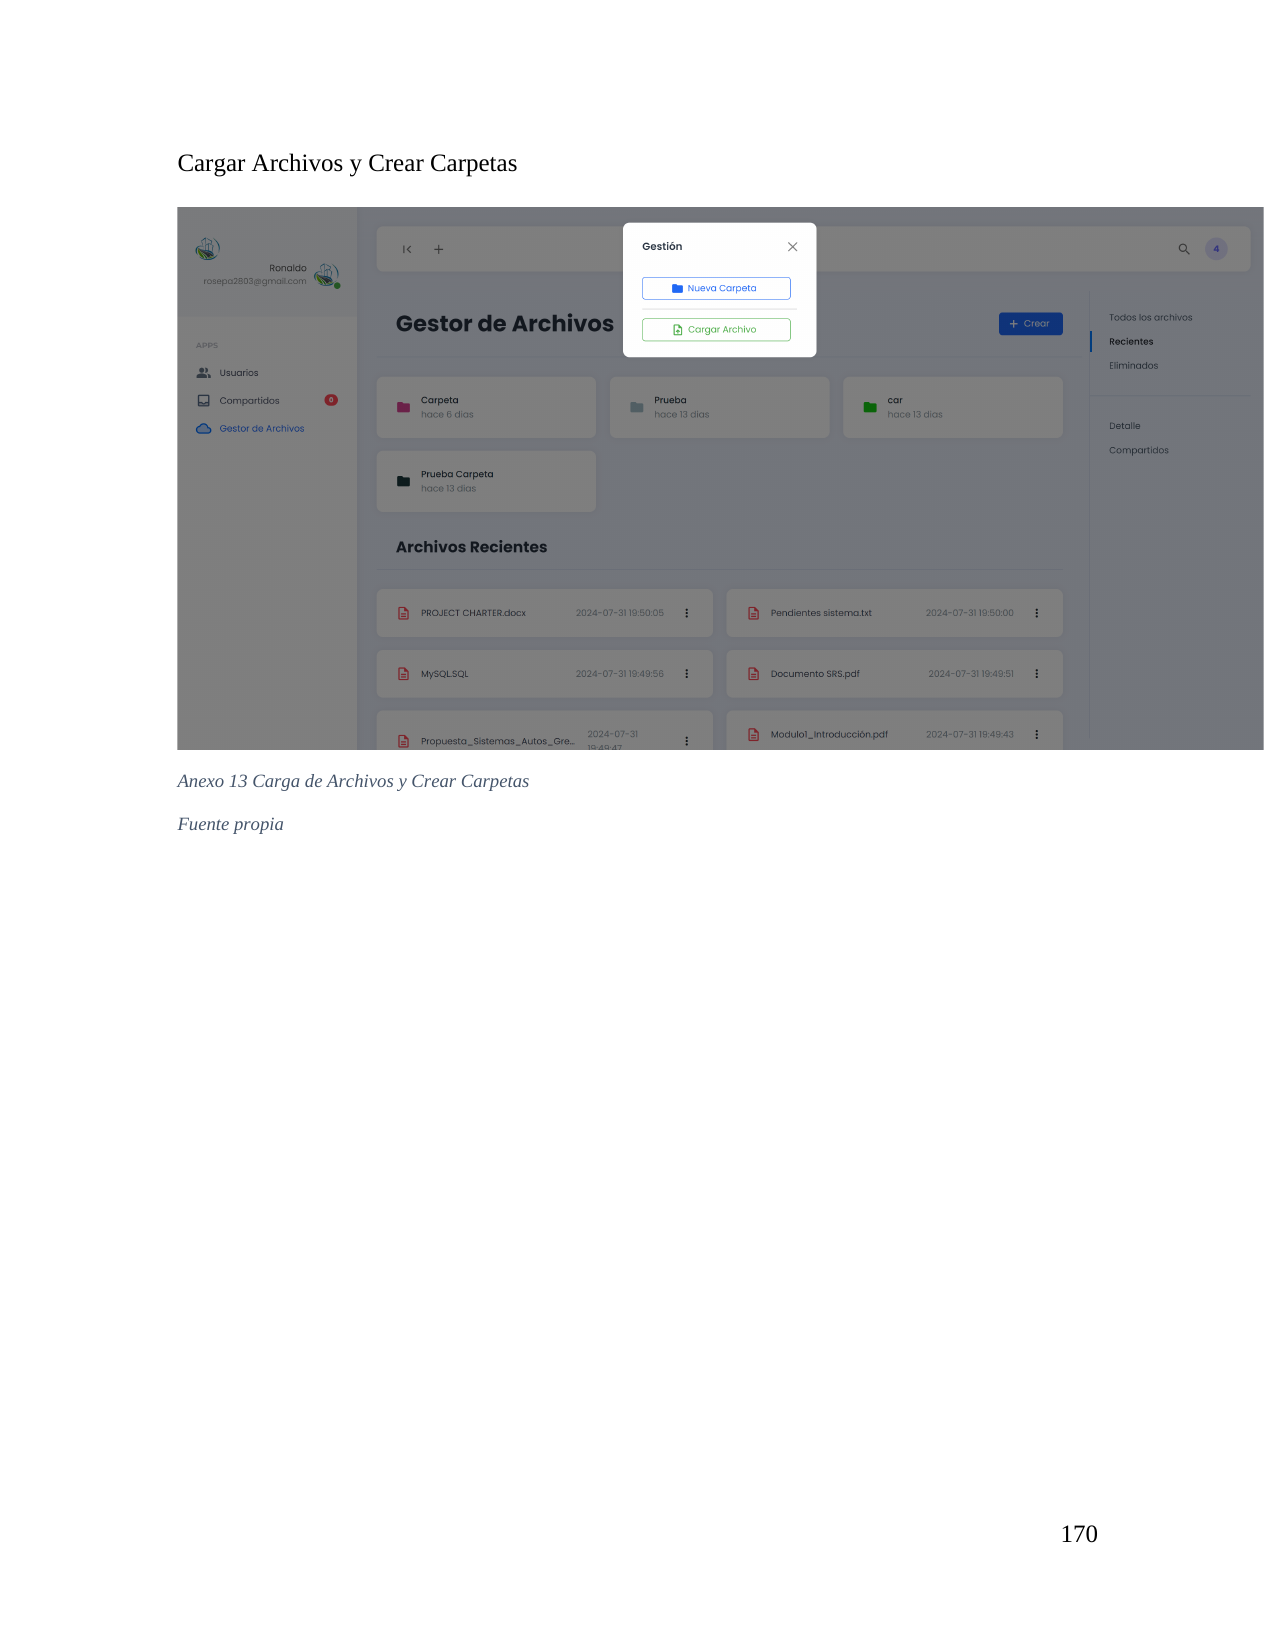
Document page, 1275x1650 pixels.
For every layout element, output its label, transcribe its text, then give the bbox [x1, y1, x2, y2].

picture [177, 207, 1264, 750]
text Cargar Archivos y Crear Carpetas [177, 148, 1098, 176]
text Fuente propia [177, 813, 1098, 834]
text Anexo 13 Carga de Archivos y Crear Carpetas [177, 770, 1098, 792]
